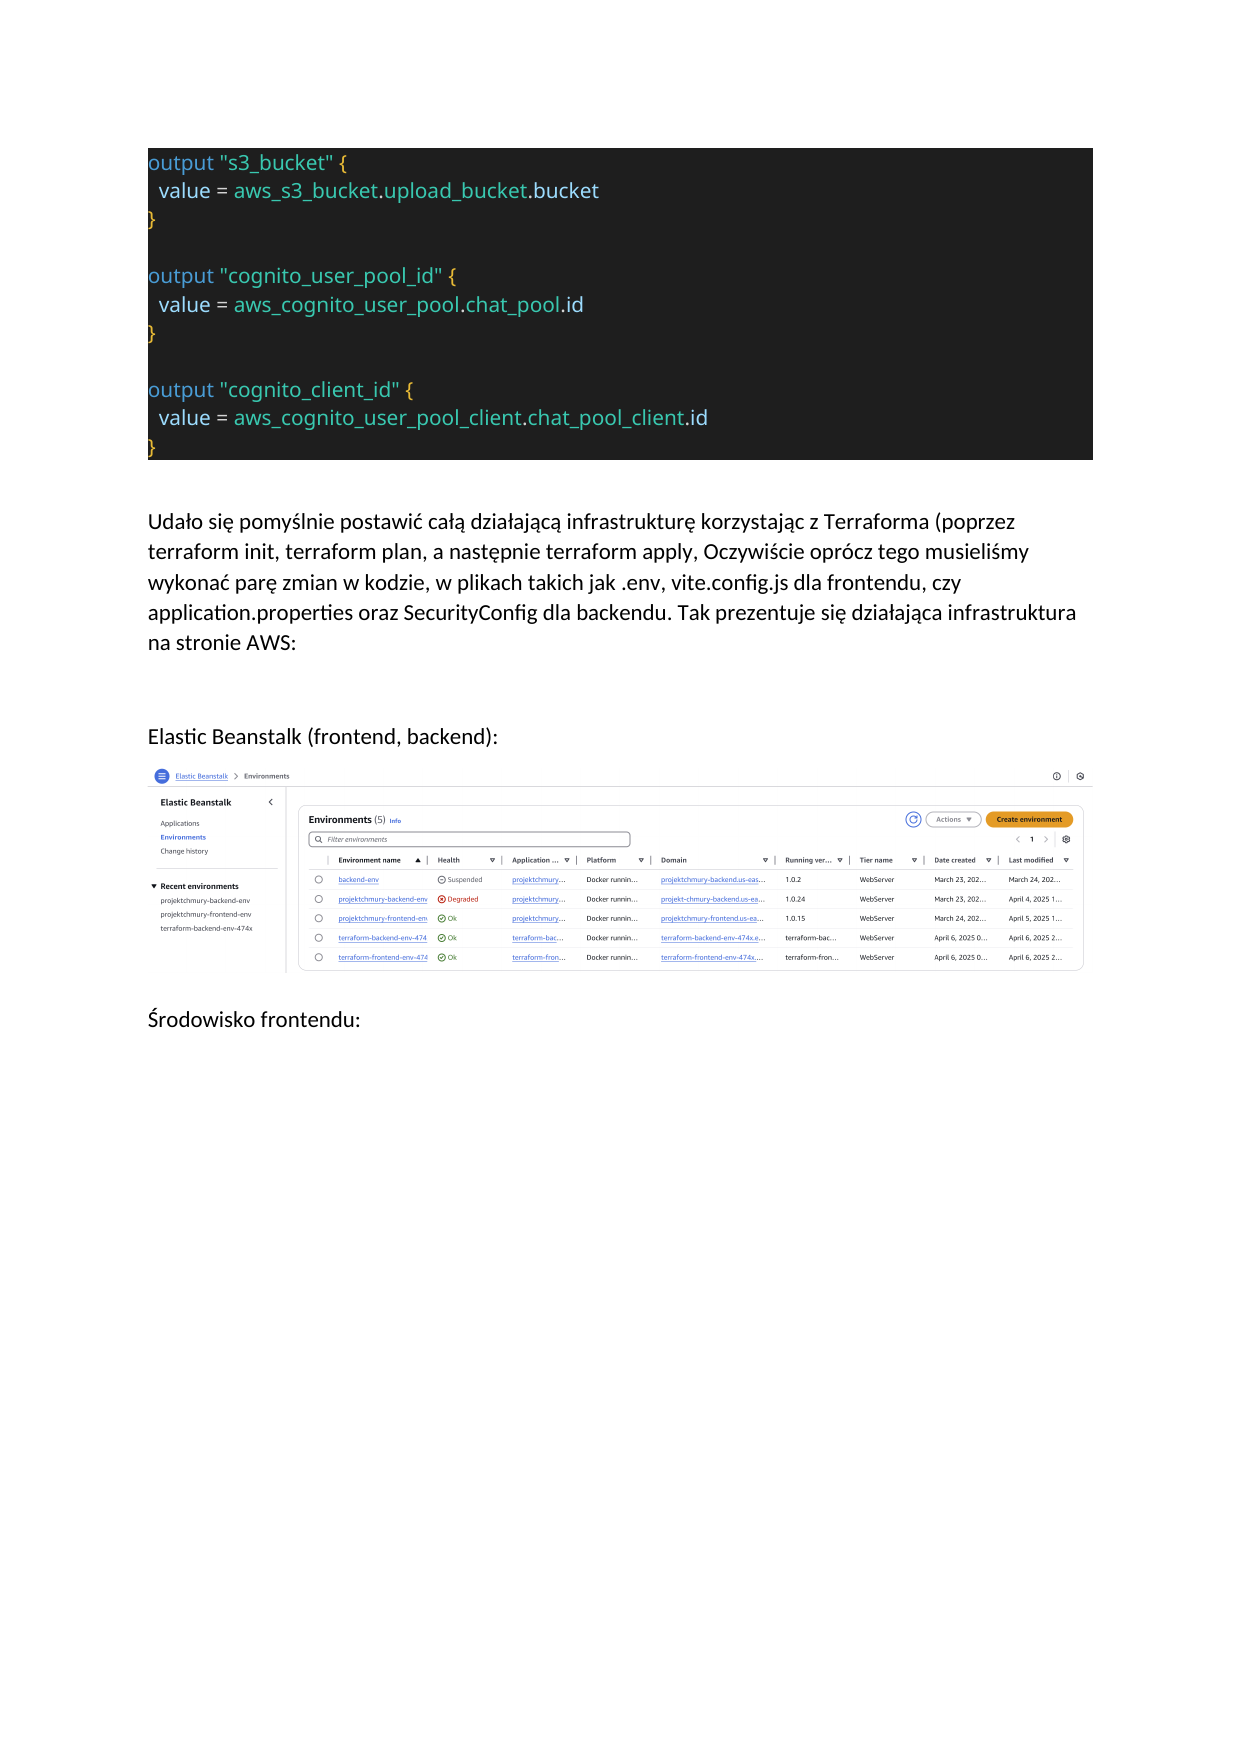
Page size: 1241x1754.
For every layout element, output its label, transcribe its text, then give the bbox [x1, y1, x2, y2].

picture [147, 768, 1093, 973]
text Elastic Beanstalk (frontend, backend): [148, 722, 1093, 750]
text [148, 148, 1093, 460]
text Środowisko frontendu: [148, 973, 1093, 1033]
text Udało się pomyślnie postawić całą działającą infrastrukturę korzystając z Terraforma (poprzez terraform init, terraform plan, a następnie terraform apply, Oczywiście oprócz tego musieliśmy wykonać parę zmian w kodzie, w plikach takich jak .env, vite.config.js dla frontendu, czy application.properties oraz SecurityConfig dla backendu. Tak prezentuje się działająca infrastruktura na stronie AWS: [148, 507, 1093, 656]
